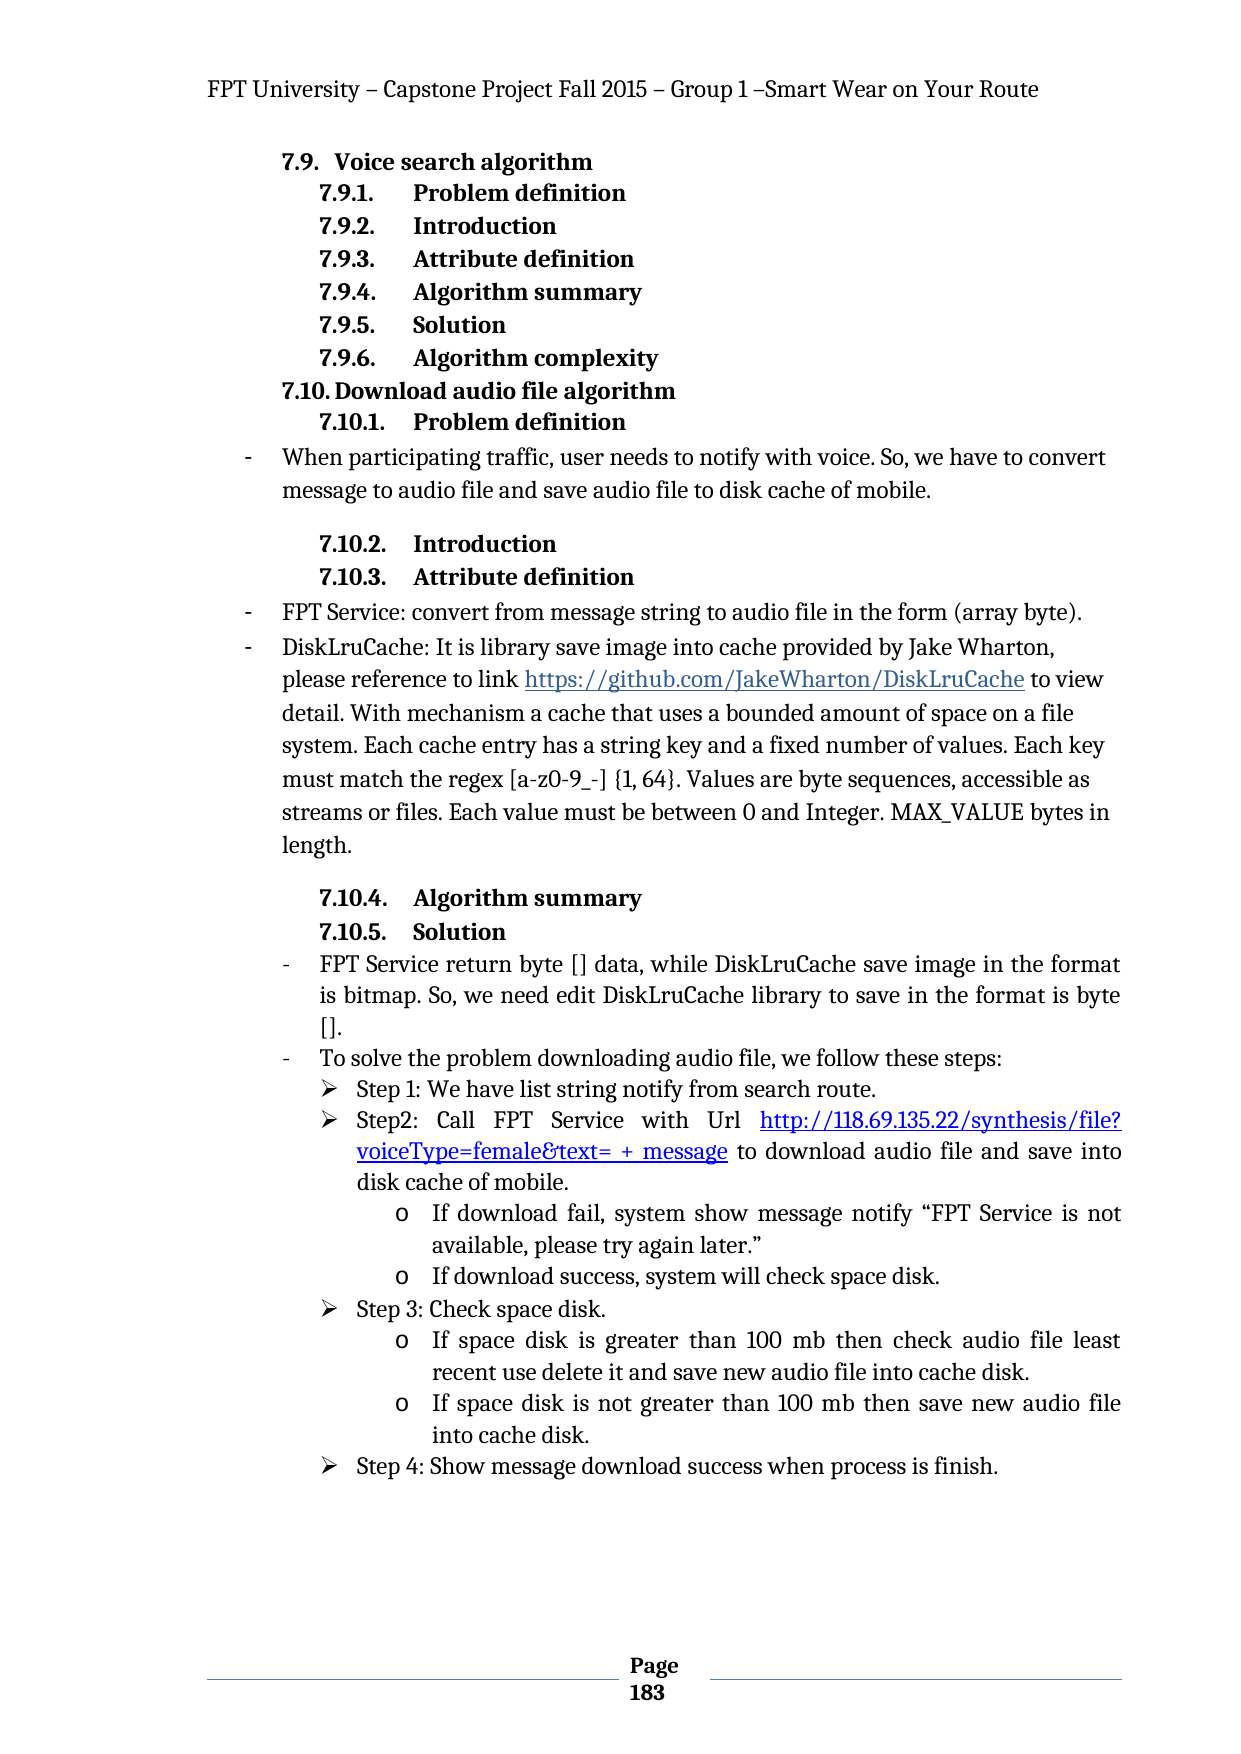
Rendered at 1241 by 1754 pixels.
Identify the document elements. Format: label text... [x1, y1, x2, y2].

subtitle Problem definition [319, 179, 1122, 207]
list To solve the problem downloading audio file, we follow these steps: [282, 1043, 1122, 1072]
list Step 4: Show message download success when process is finish. [319, 1452, 1122, 1481]
list FPT Service return byte [] data, while DiskLruCache save image in the format is bitmap. So, we need edit DiskLruCache library to save in the format is byte []. [282, 950, 1122, 1041]
list DiskLruCache: It is library save image into cache provided by Jake Wharton, please reference to link https://github.com/JakeWharton/DiskLruCache to view detail. With mechanism a cache that uses a bounded amount of space on a file system. Each cache entry has a string key and a fixed number of values. Each key must match the regex [a-z0-9_-] {1, 64}. Values are byte sequences, accessible as streams or files. Each value must be between 0 and Integer. MAX_VALUE bytes in length. [244, 631, 1122, 859]
subtitle Voice search algorithm [282, 148, 1122, 176]
list Step 3: Check space disk. [319, 1294, 1122, 1323]
subtitle Attribute definition [319, 245, 1122, 273]
list If space disk is not greater than 100 mb then save new audio file into cache disk. [394, 1389, 1122, 1450]
list Step 1: We have list string notify from search route. [319, 1074, 1122, 1103]
list Step2: Call FPT Service with Url http://118.69.135.22/synthesis/file?voiceType=female&text= + message to download audio file and save into disk cache of mobile. [319, 1106, 1122, 1196]
subtitle Problem definition [319, 408, 1122, 437]
subtitle Solution [319, 311, 1122, 339]
subtitle Algorithm summary [319, 884, 1122, 913]
list When participating traffic, user needs to notify with voice. So, we have to convert message to audio file and save audio file to disk cache of mobile. [244, 441, 1122, 504]
list If download fail, system show message notify “FPT Service is not available, please try again later.” [394, 1199, 1122, 1260]
list If space disk is greater than 100 mb then check audio file least recent use delete it and save new audio file into cache disk. [394, 1326, 1122, 1387]
subtitle Introduction [319, 529, 1122, 558]
subtitle Download audio file algorithm [282, 377, 1122, 406]
subtitle Attribute definition [319, 563, 1122, 591]
subtitle Introduction [319, 212, 1122, 241]
list If download success, system will check space disk. [394, 1262, 1122, 1292]
subtitle Solution [319, 917, 1122, 946]
subtitle Algorithm summary [319, 278, 1122, 307]
list FPT Service: convert from message string to audio file in the form (array byte). [207, 596, 1122, 626]
subtitle Algorithm complexity [319, 344, 1122, 373]
